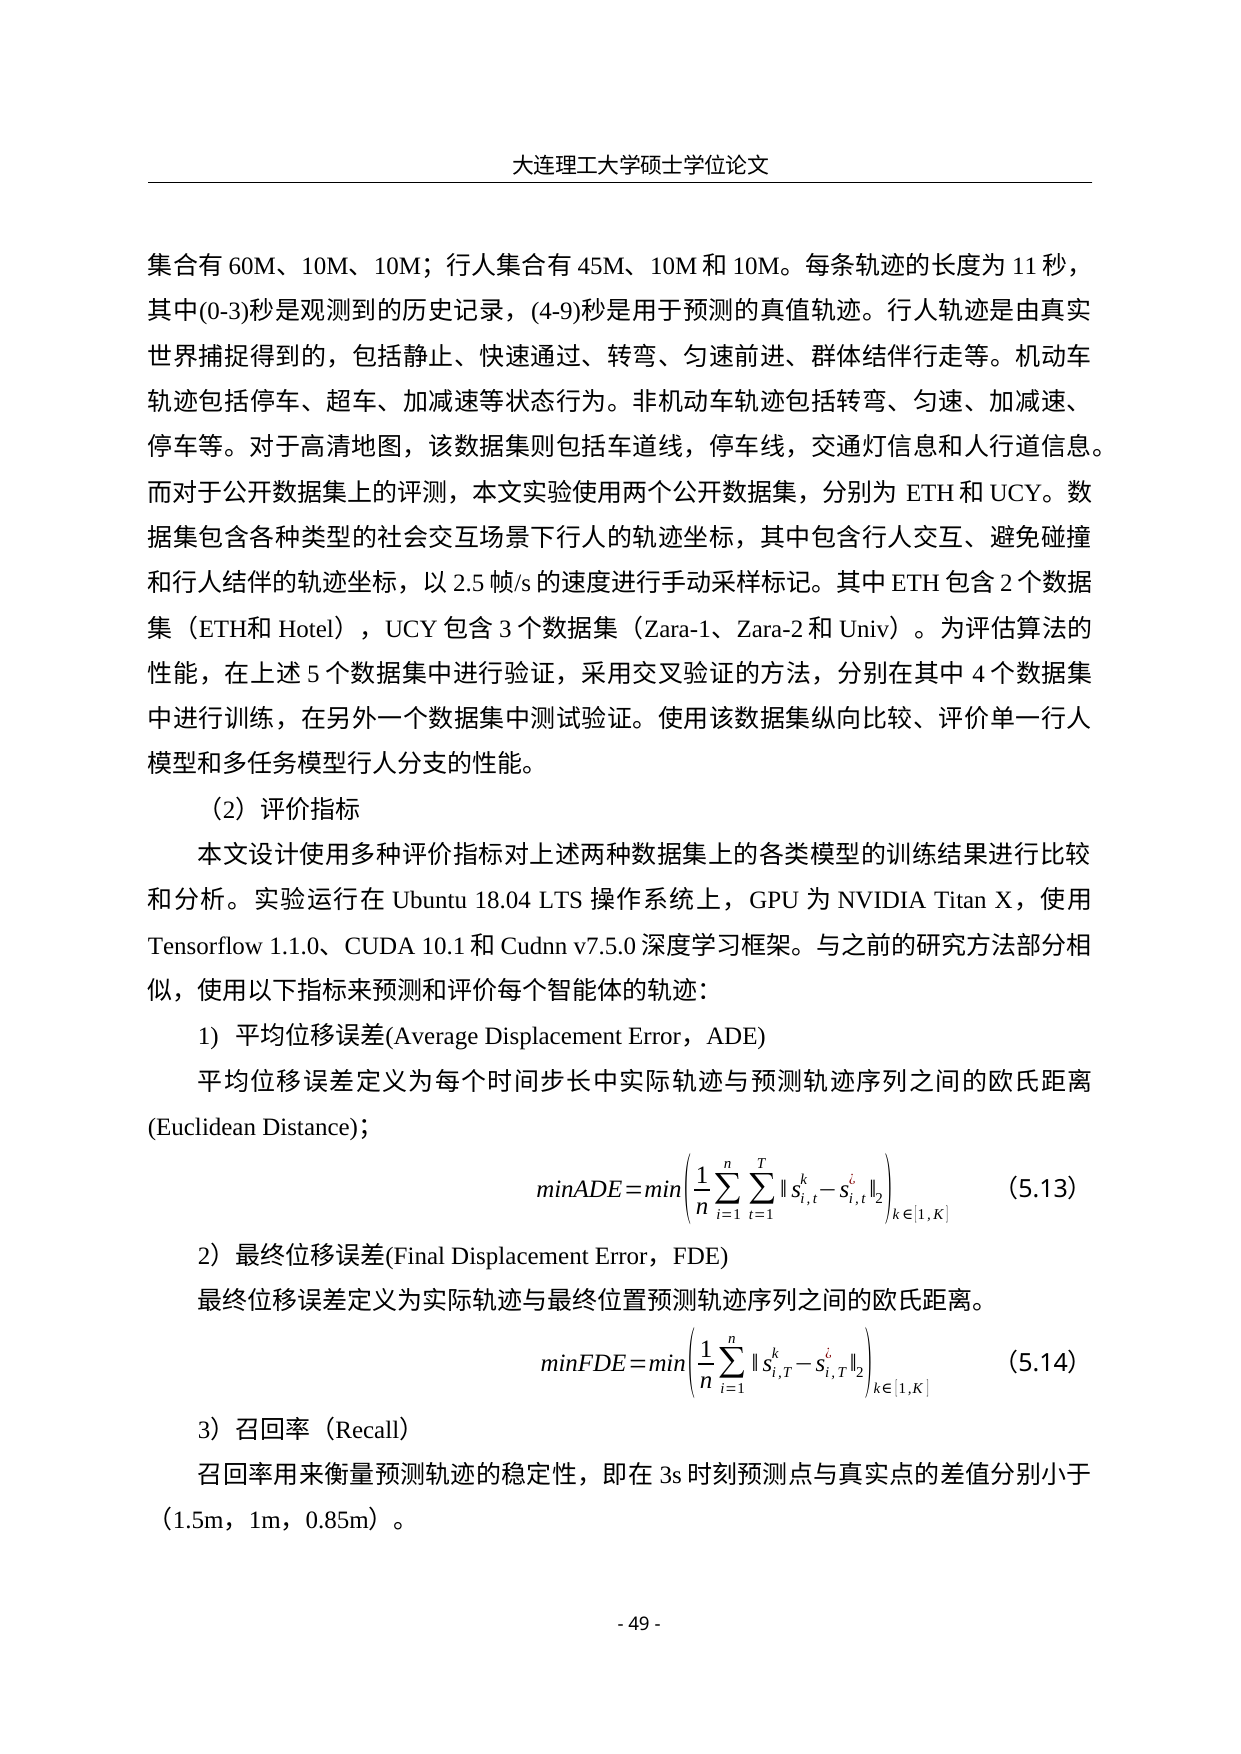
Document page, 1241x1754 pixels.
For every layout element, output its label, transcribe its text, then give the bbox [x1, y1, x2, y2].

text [148, 246, 1092, 780]
text 本文设计使用多种评价指标对上述两种数据集上的各类模型的训练结果进行比较和分析。实验运行在Ubuntu 18.04 LTS操作系统上，GPU为NVIDIA Titan X，使用Tensorflow 1.1.0、CUDA 10.1和Cudnn v7.5.0深度学习框架。与之前的研究方法部分相似，使用以下指标来预测和评价每个智能体的轨迹： [148, 834, 1092, 1007]
text （2）评价指标 [148, 789, 1092, 826]
list 平均位移误差(Average Displacement Error，ADE) [198, 1016, 1092, 1052]
text （5.13） [148, 1152, 1092, 1226]
text 最终位移误差定义为实际轨迹与最终位置预测轨迹序列之间的欧氏距离。 [148, 1280, 1092, 1317]
text 召回率用来衡量预测轨迹的稳定性，即在3s时刻预测点与真实点的差值分别小于（1.5m，1m，0.85m）。 [148, 1454, 1092, 1536]
text （5.14） [148, 1326, 1092, 1400]
text 平均位移误差定义为每个时间步长中实际轨迹与预测轨迹序列之间的欧氏距离(Euclidean Distance)； [148, 1061, 1092, 1143]
text 2）最终位移误差(Final Displacement Error，FDE) [148, 1235, 1092, 1271]
text 3）召回率（Recall） [148, 1409, 1092, 1445]
